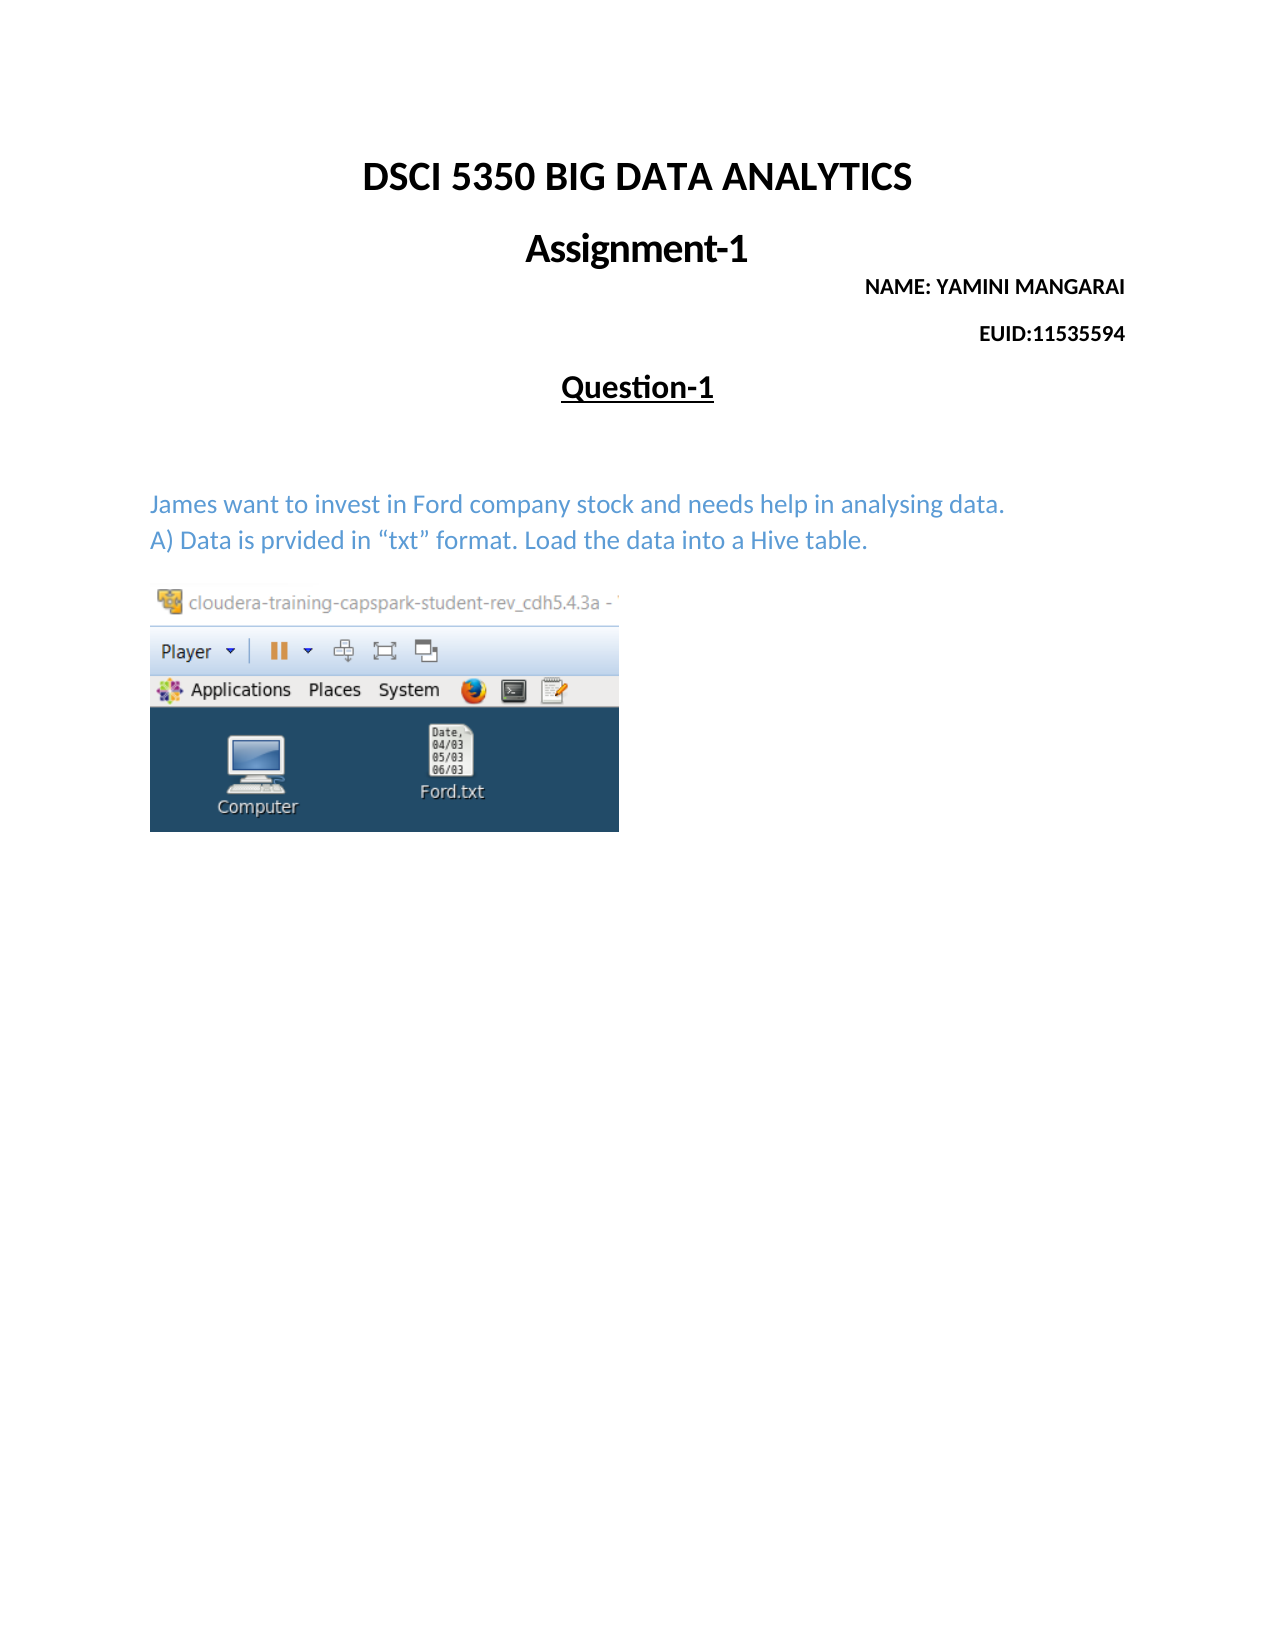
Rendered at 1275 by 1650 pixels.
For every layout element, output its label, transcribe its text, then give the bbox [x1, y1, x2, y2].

text Question-1 [150, 366, 1125, 407]
title Assignment-1 [150, 222, 1125, 272]
picture [150, 583, 619, 832]
text EUID:11535594 [150, 319, 1125, 347]
text NAME: YAMINI MANGARAI [150, 272, 1125, 300]
text James want to invest in Ford company stock and needs help in analysing data. [150, 487, 1125, 520]
text DSCI 5350 BIG DATA ANALYTICS [150, 150, 1125, 201]
text A) Data is prvided in “txt” format. Load the data into a Hive table. [150, 523, 1125, 556]
